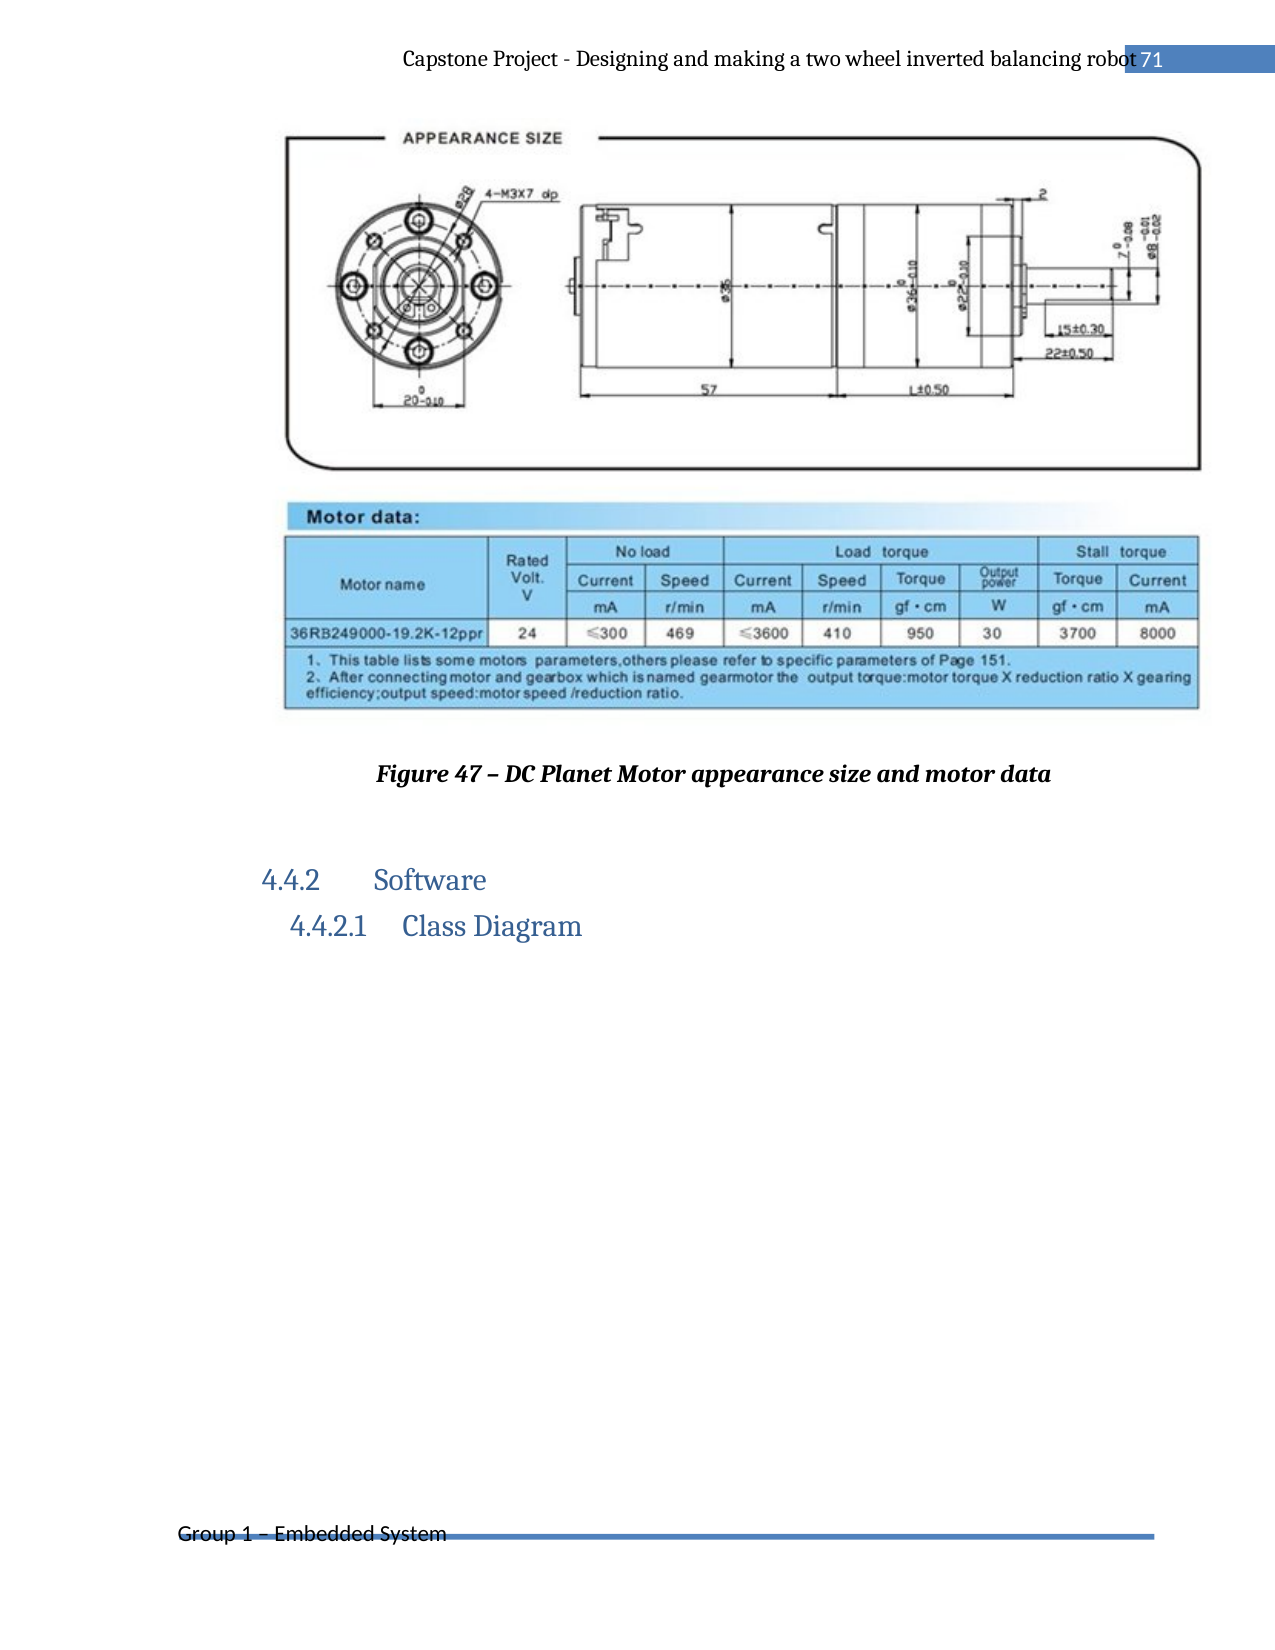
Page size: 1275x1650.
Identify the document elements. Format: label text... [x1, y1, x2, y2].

picture [251, 118, 1231, 735]
text Figure 47 – DC Planet Motor appearance size and motor data [271, 760, 1157, 789]
subtitle Class Diagram [290, 908, 1157, 944]
subtitle Software [262, 862, 1157, 898]
